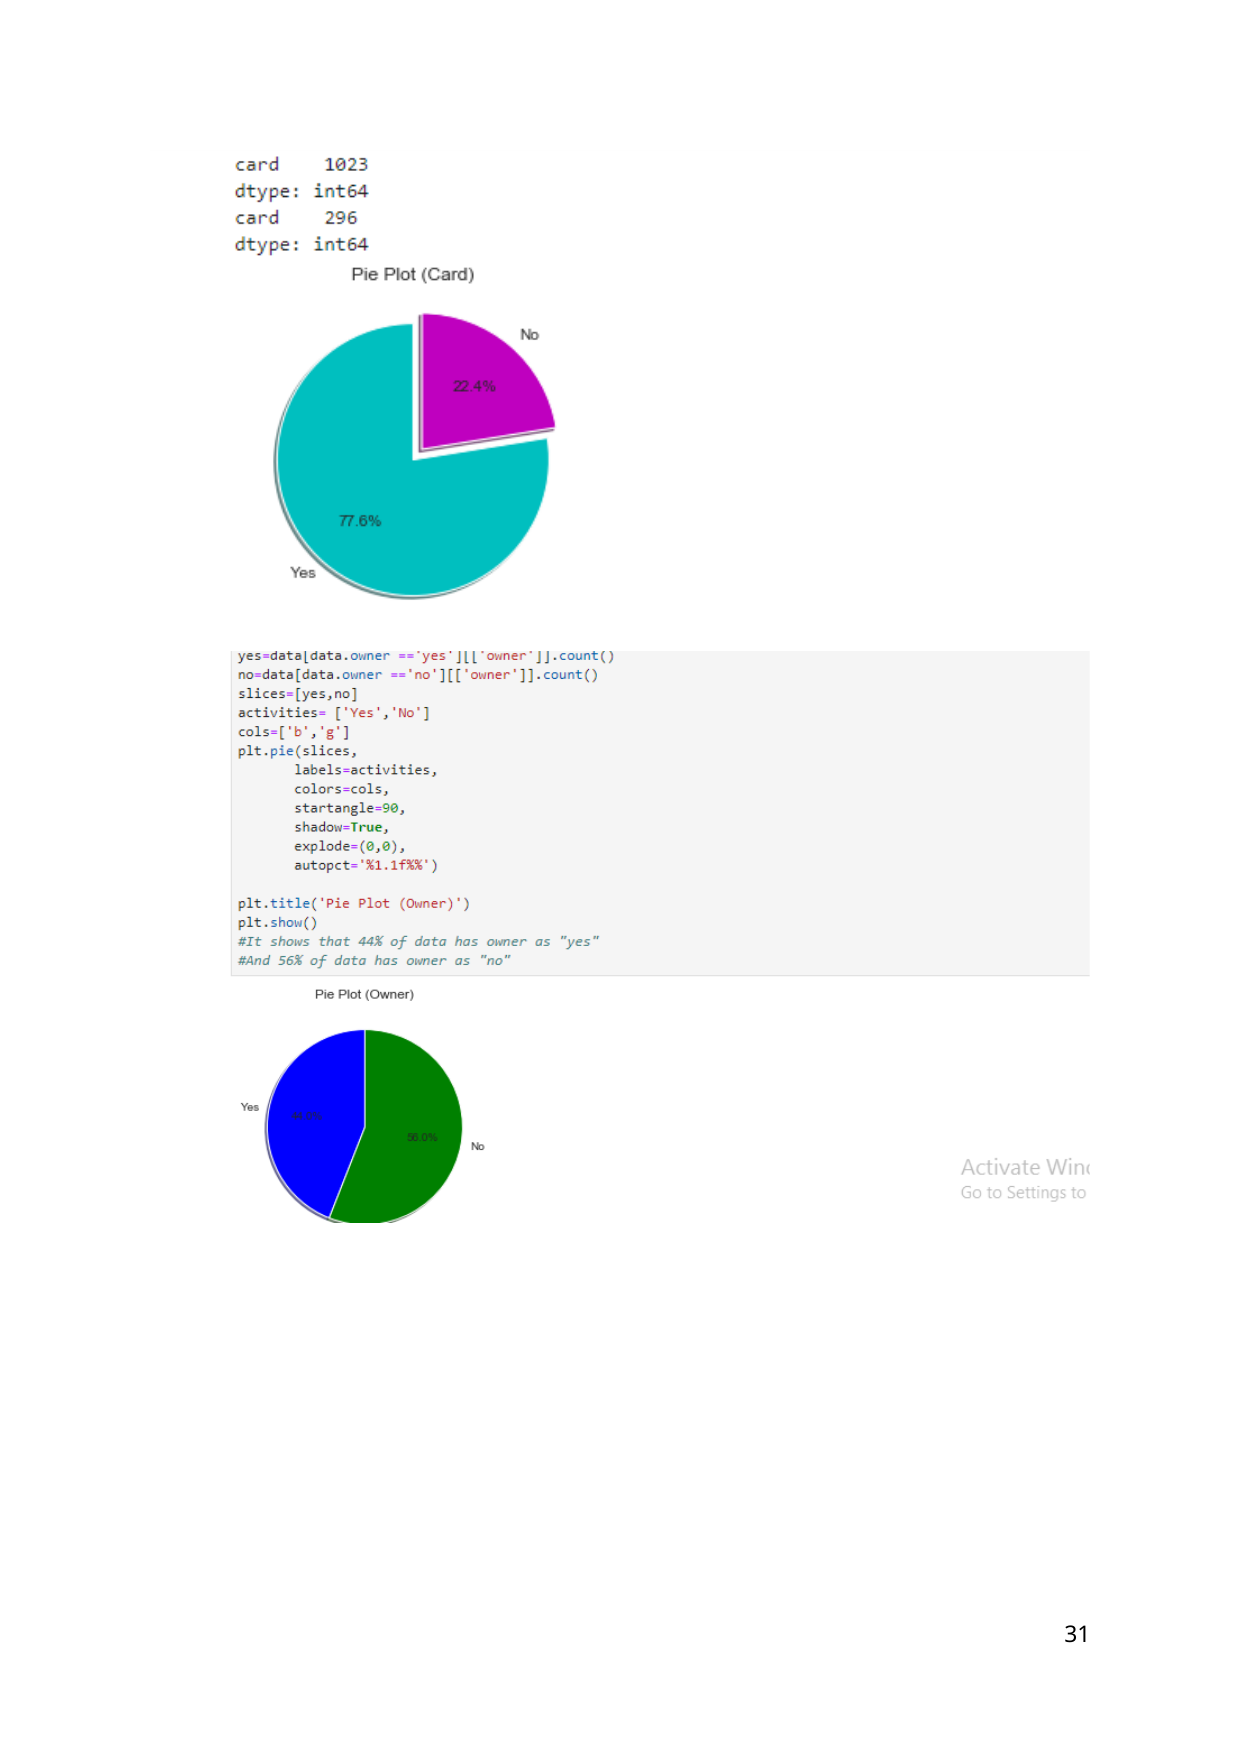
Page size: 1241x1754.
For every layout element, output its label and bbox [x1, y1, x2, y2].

picture [150, 651, 1090, 1223]
picture [150, 150, 1090, 647]
